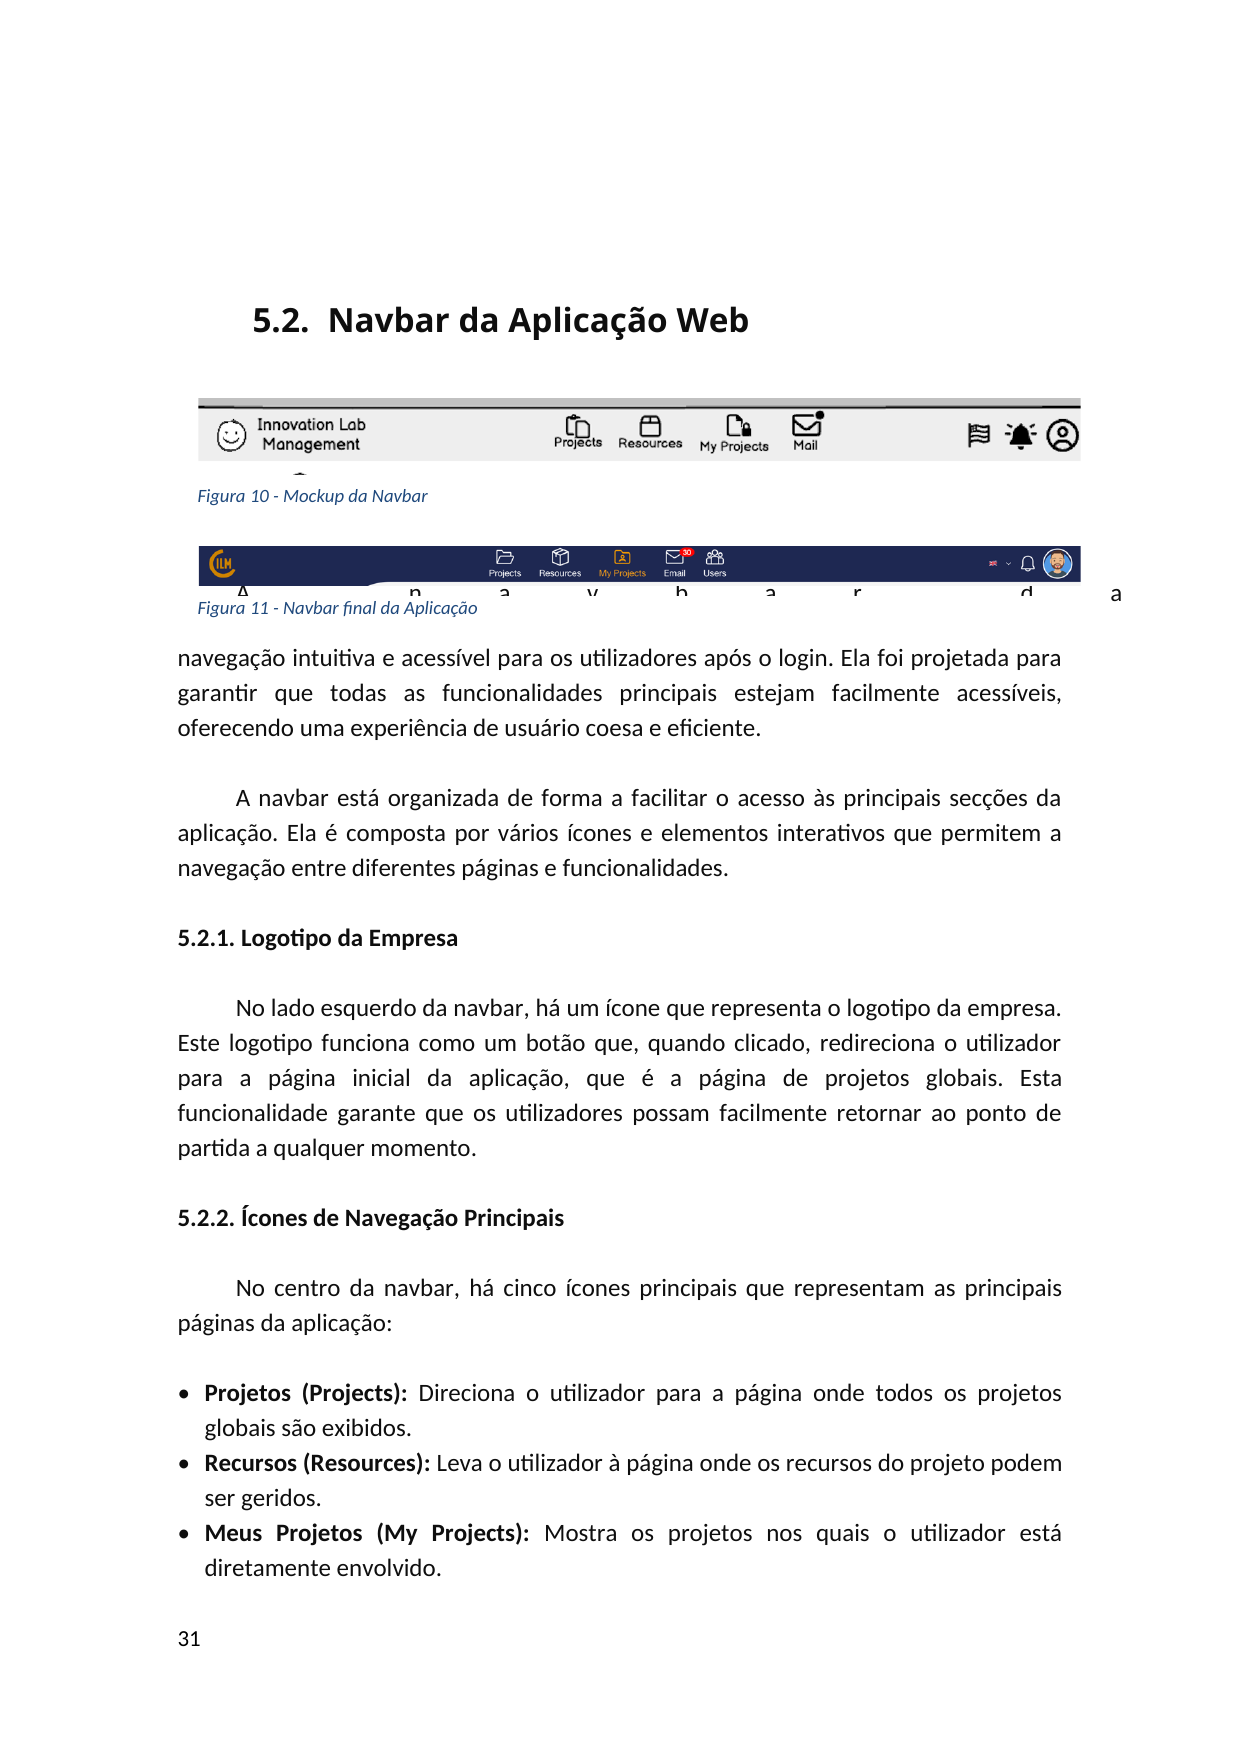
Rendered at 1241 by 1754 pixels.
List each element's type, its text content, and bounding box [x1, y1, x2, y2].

text A navbar está organizada de forma a facilitar o acesso às principais secções da aplicação. Ela é composta por vários ícones e elementos interativos que permitem a navegação entre diferentes páginas e funcionalidades. [177, 782, 1063, 883]
list Navbar da Aplicação Web [252, 296, 1063, 342]
text • Recursos (Resources): Leva o utilizador à página onde os recursos do projeto podem ser geridos. [177, 1447, 1063, 1513]
text • Meus Projetos (My Projects): Mostra os projetos nos quais o utilizador está diretamente envolvido. [177, 1517, 1063, 1583]
text 5.2.2. Ícones de Navegação Principais [177, 1202, 1063, 1233]
text No centro da navbar, há cinco ícones principais que representam as principais páginas da aplicação: [177, 1272, 1063, 1338]
text 5.2.1. Logotipo da Empresa [177, 922, 1063, 953]
text • Projetos (Projects): Direciona o utilizador para a página onde todos os projetos globais são exibidos. [177, 1377, 1063, 1443]
text No lado esquerdo da navbar, há um ícone que representa o logotipo da empresa. Este logotipo funciona como um botão que, quando clicado, redireciona o utilizador para a página inicial da aplicação, que é a página de projetos globais. Esta funcionalidade garante que os utilizadores possam facilmente retornar ao ponto de partida a qualquer momento. [177, 992, 1063, 1163]
picture [197, 546, 1080, 586]
picture [197, 398, 1080, 474]
text A navbar da aplicação web é um componente essencial que proporciona uma navegação intuitiva e acessível para os utilizadores após o login. Ela foi projetada para garantir que todas as funcionalidades principais estejam facilmente acessíveis, oferecendo uma experiência de usuário coesa e eficiente. [177, 577, 1063, 743]
